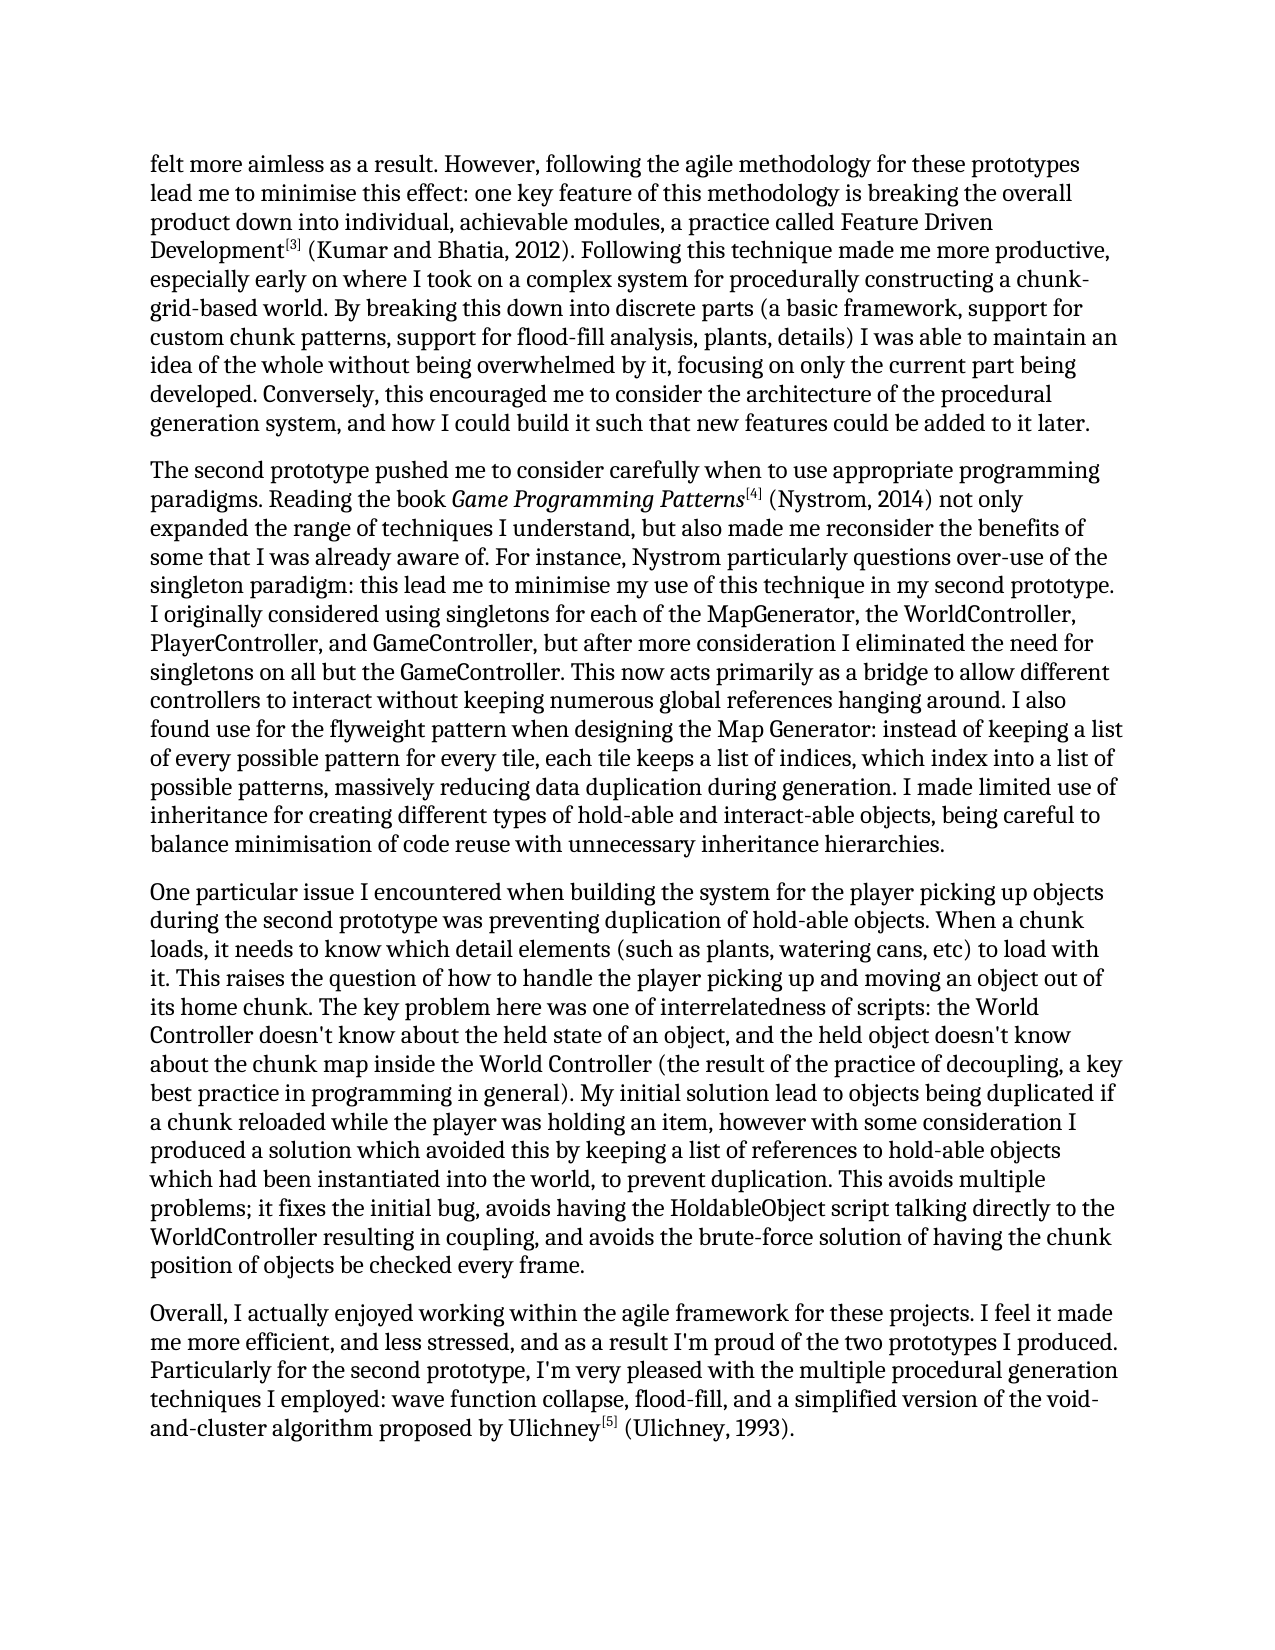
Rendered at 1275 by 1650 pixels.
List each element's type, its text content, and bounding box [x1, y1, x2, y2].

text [150, 150, 1125, 437]
text Overall, I actually enjoyed working within the agile framework for these projects. I feel it made me more efficient, and less stressed, and as a result I'm proud of the two prototypes I produced. Particularly for the second prototype, I'm very pleased with the multiple procedural generation techniques I employed: wave function collapse, flood-fill, and a simplified version of the void-and-cluster algorithm proposed by Ulichney[5] (Ulichney, 1993). [150, 1299, 1125, 1442]
text The second prototype pushed me to consider carefully when to use appropriate programming paradigms. Reading the book Game Programming Patterns[4] (Nystrom, 2014) not only expanded the range of techniques I understand, but also made me reconsider the benefits of some that I was already aware of. For instance, Nystrom particularly questions over-use of the singleton paradigm: this lead me to minimise my use of this technique in my second prototype. I originally considered using singletons for each of the MapGenerator, the WorldController, PlayerController, and GameController, but after more consideration I eliminated the need for singletons on all but the GameController. This now acts primarily as a bridge to allow different controllers to interact without keeping numerous global references hanging around. I also found use for the flyweight pattern when designing the Map Generator: instead of keeping a list of every possible pattern for every tile, each tile keeps a list of indices, which index into a list of possible patterns, massively reducing data duplication during generation. I made limited use of inheritance for creating different types of hold-able and interact-able objects, being careful to balance minimisation of code reuse with unnecessary inheritance hierarchies. [150, 456, 1125, 859]
text One particular issue I encountered when building the system for the player picking up objects during the second prototype was preventing duplication of hold-able objects. When a chunk loads, it needs to know which detail elements (such as plants, watering cans, etc) to load with it. This raises the question of how to handle the player picking up and moving an object out of its home chunk. The key problem here was one of interrelatedness of scripts: the World Controller doesn't know about the held state of an object, and the held object doesn't know about the chunk map inside the World Controller (the result of the practice of decoupling, a key best practice in programming in general). My initial solution lead to objects being duplicated if a chunk reloaded while the player was holding an item, however with some consideration I produced a solution which avoided this by keeping a list of references to hold-able objects which had been instantiated into the world, to prevent duplication. This avoids multiple problems; it fixes the initial bug, avoids having the HoldableObject script talking directly to the WorldController resulting in coupling, and avoids the brute-force solution of having the chunk position of objects be checked every frame. [150, 877, 1125, 1280]
